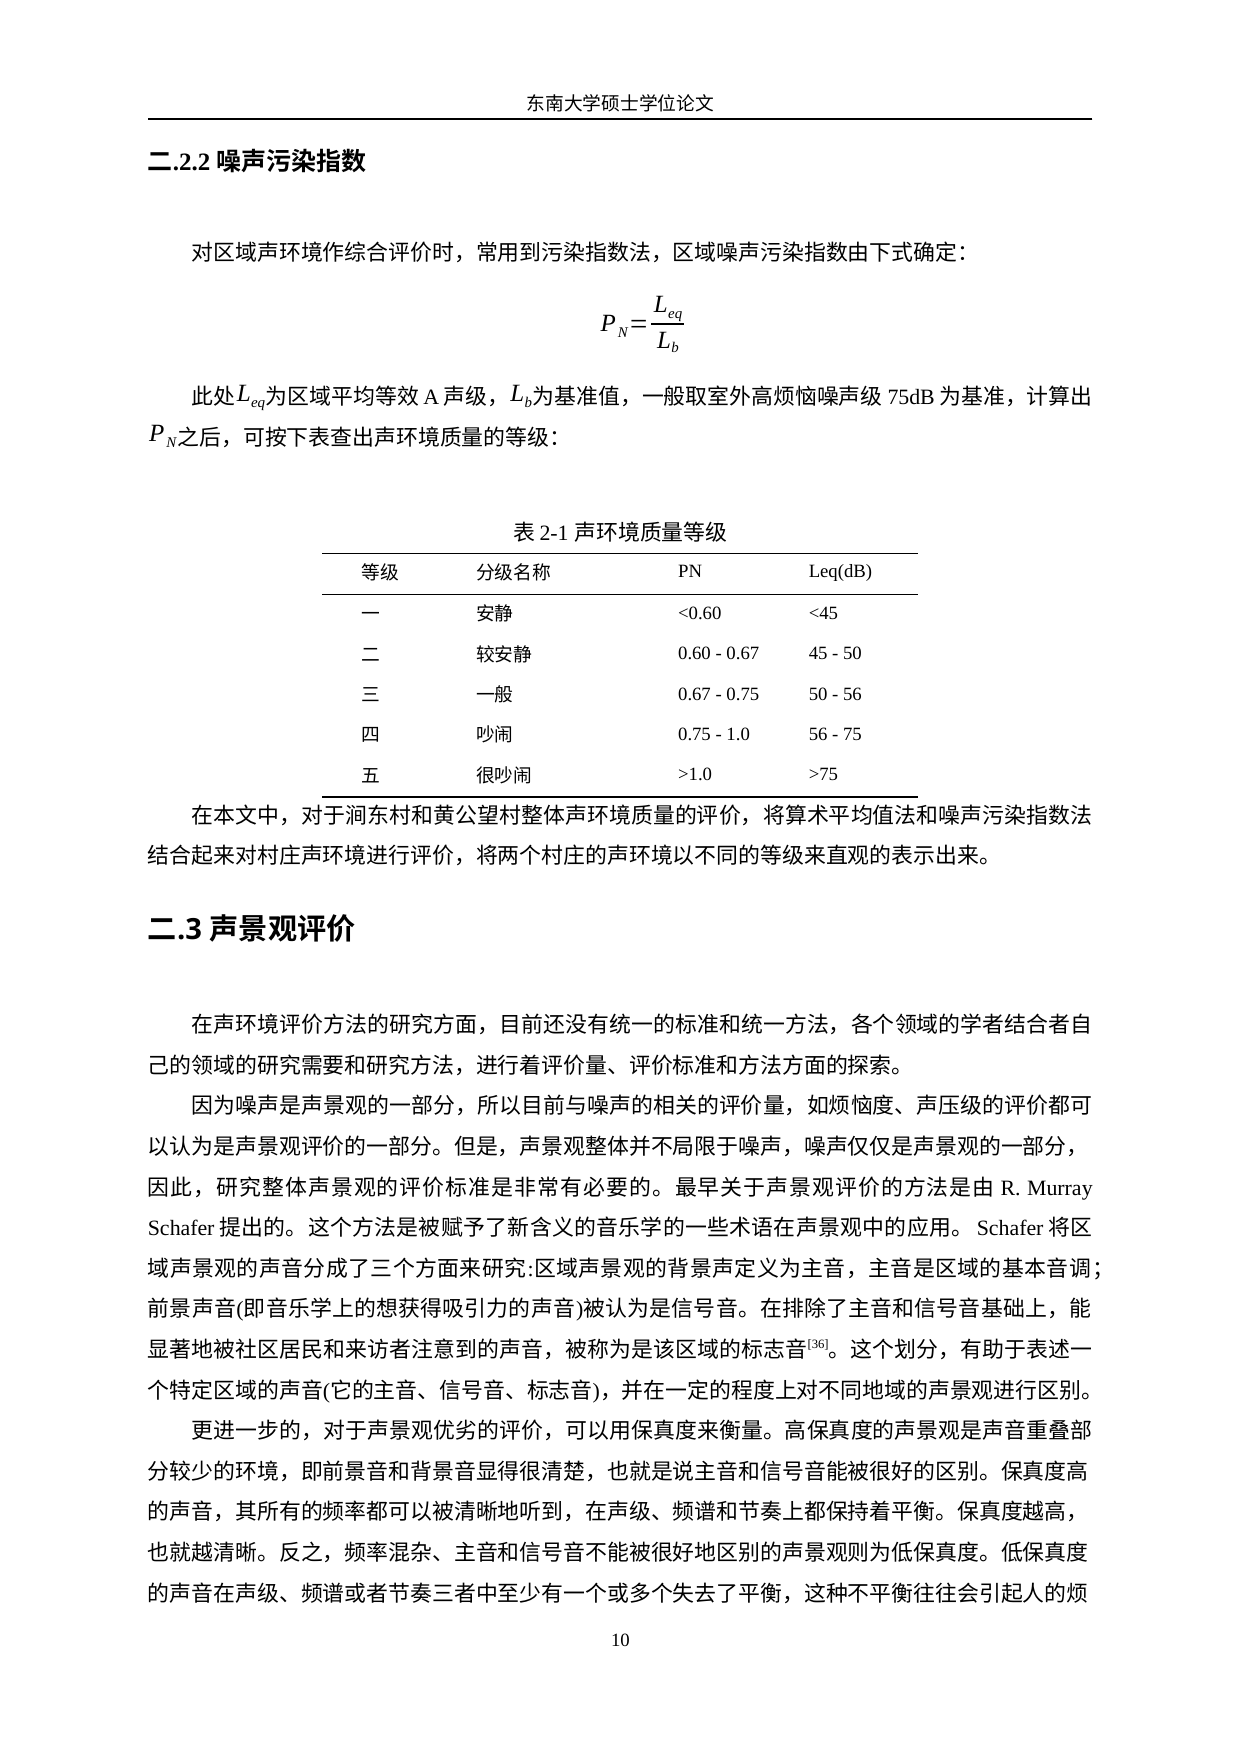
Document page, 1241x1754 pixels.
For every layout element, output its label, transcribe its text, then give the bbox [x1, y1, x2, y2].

table_cell 五 [322, 756, 437, 796]
text 声景观评价 [148, 895, 1092, 960]
table_cell <0.60 [639, 595, 769, 635]
table_cell 50 - 56 [769, 675, 918, 716]
text 在本文中，对于涧东村和黄公望村整体声环境质量的评价，将算术平均值法和噪声污染指数法结合起来对村庄声环境进行评价，将两个村庄的声环境以不同的等级来直观的表示出来。 [148, 797, 1092, 871]
table_cell 0.67 - 0.75 [639, 675, 769, 716]
table_cell <45 [769, 595, 918, 635]
text 在声环境评价方法的研究方面，目前还没有统一的标准和统一方法，各个领域的学者结合者自己的领域的研究需要和研究方法，进行着评价量、评价标准和方法方面的探索。 [148, 1007, 1092, 1080]
table_cell 吵闹 [437, 716, 639, 756]
table_header 等级 [322, 554, 437, 594]
text 对区域声环境作综合评价时，常用到污染指数法，区域噪声污染指数由下式确定： [148, 234, 1092, 267]
text 表2-1 声环境质量等级 [148, 515, 1092, 547]
table_cell 45 - 50 [769, 635, 918, 675]
table_cell 二 [322, 635, 437, 675]
table_cell 安静 [437, 595, 639, 635]
table_cell 四 [322, 716, 437, 756]
table_cell 较安静 [437, 635, 639, 675]
table_cell 0.75 - 1.0 [639, 716, 769, 756]
text 噪声污染指数 [148, 127, 1092, 192]
table_cell 一般 [437, 675, 639, 716]
text 因为噪声是声景观的一部分，所以目前与噪声的相关的评价量，如烦恼度、声压级的评价都可以认为是声景观评价的一部分。但是，声景观整体并不局限于噪声，噪声仅仅是声景观的一部分，因此，研究整体声景观的评价标准是非常有必要的。最早关于声景观评价的方法是由R. Murray Schafer提出的。这个方法是被赋予了新含义的音乐学的一些术语在声景观中的应用。Schafer将区域声景观的声音分成了三个方面来研究:区域声景观的背景声定义为主音，主音是区域的基本音调；前景声音(即音乐学上的想获得吸引力的声音)被认为是信号音。在排除了主音和信号音基础上，能显著地被社区居民和来访者注意到的声音，被称为是该区域的标志音[36]。这个划分，有助于表述一个特定区域的声音(它的主音、信号音、标志音)，并在一定的程度上对不同地域的声景观进行区别。 [148, 1088, 1092, 1405]
table_header PN [639, 554, 769, 594]
table_cell 0.60 - 0.67 [639, 635, 769, 675]
table_cell 很吵闹 [437, 756, 639, 796]
table_cell 56 - 75 [769, 716, 918, 756]
table_cell >1.0 [639, 756, 769, 796]
table_header Leq(dB) [769, 554, 918, 594]
table_cell 三 [322, 675, 437, 716]
table_header 分级名称 [437, 554, 639, 594]
table_cell 一 [322, 595, 437, 635]
text 此处为区域平均等效A声级，为基准值，一般取室外高烦恼噪声级75dB为基准，计算出之后，可按下表查出声环境质量的等级： [148, 379, 1092, 452]
table_cell >75 [769, 756, 918, 796]
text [148, 1413, 1092, 1608]
